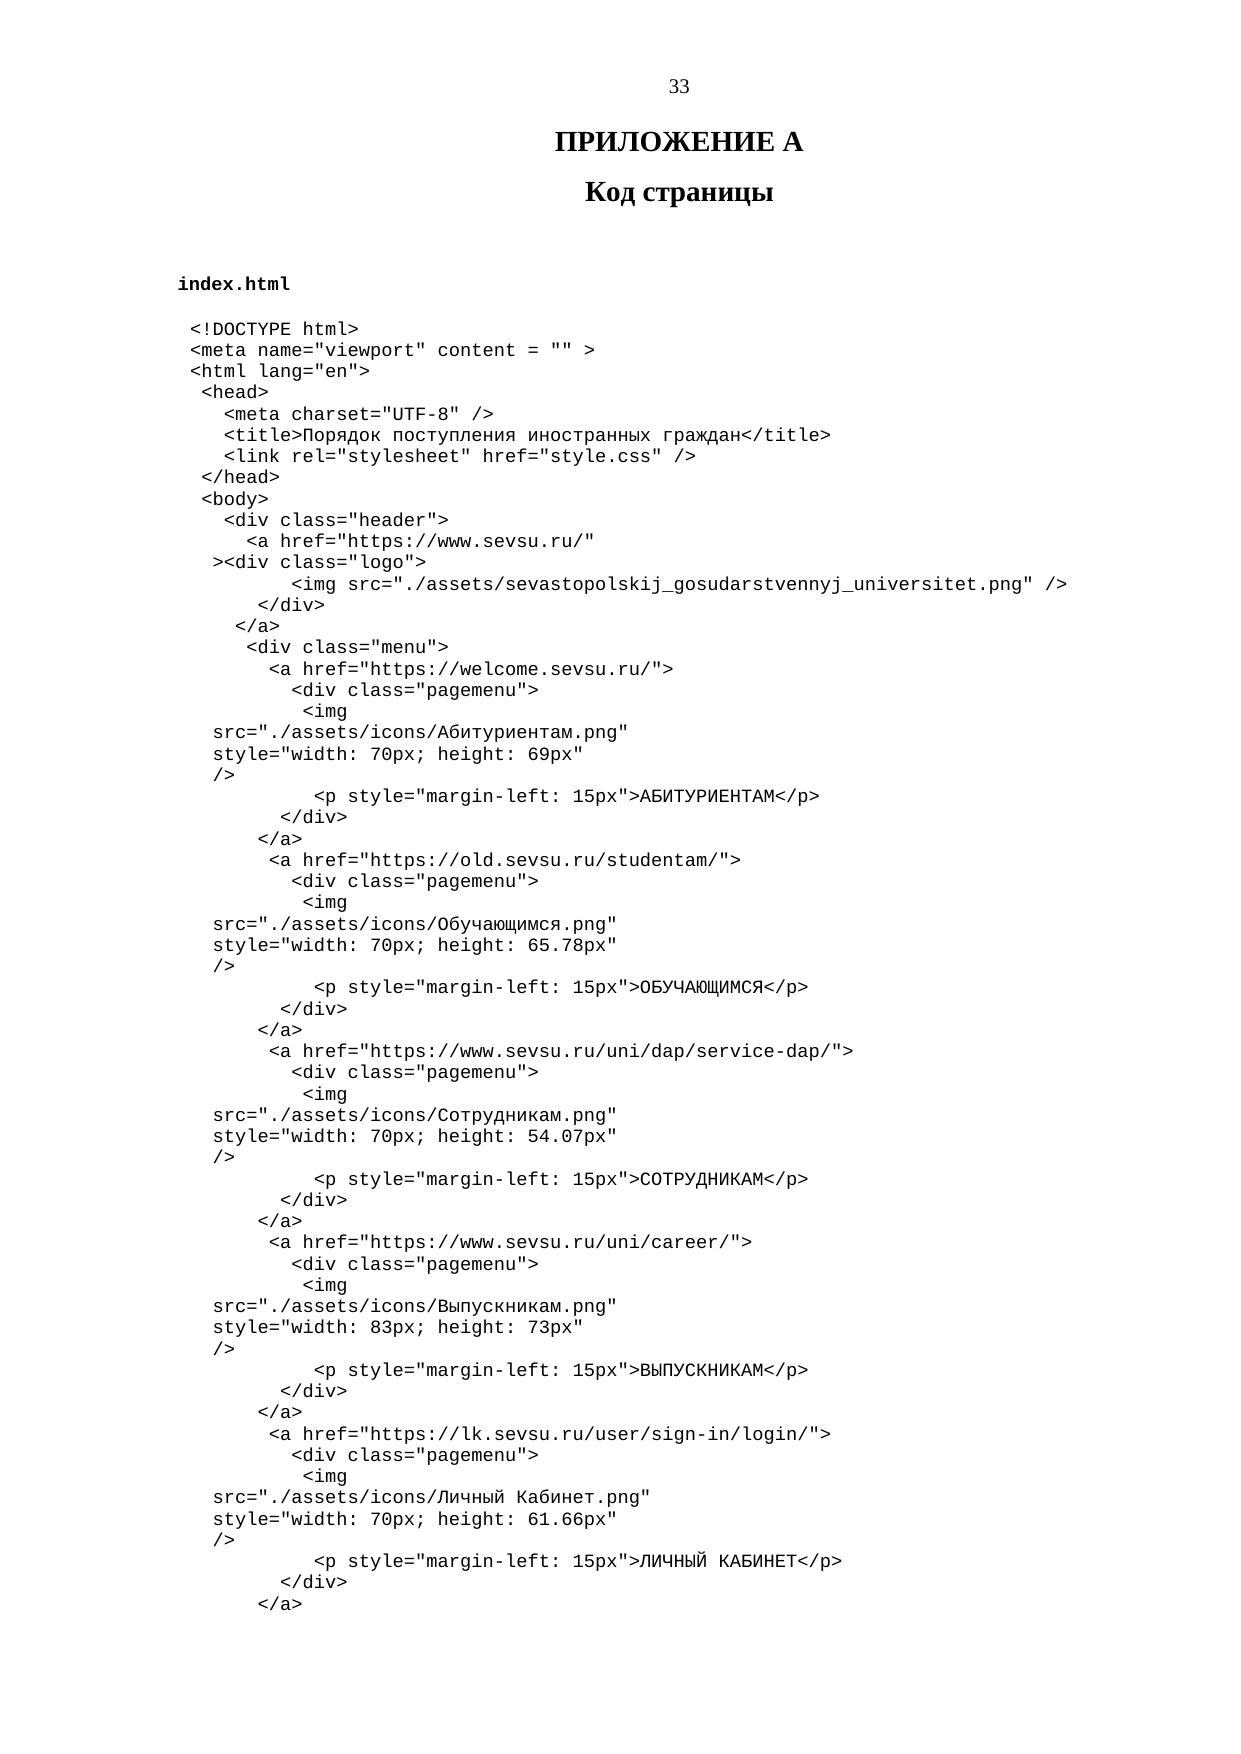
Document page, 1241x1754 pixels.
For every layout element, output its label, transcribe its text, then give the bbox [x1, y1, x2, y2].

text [190, 319, 1169, 1616]
subtitle ПРИЛОЖЕНИЕ А [177, 124, 1181, 157]
list Код страницы [177, 174, 1181, 208]
list index.html [177, 275, 1181, 296]
